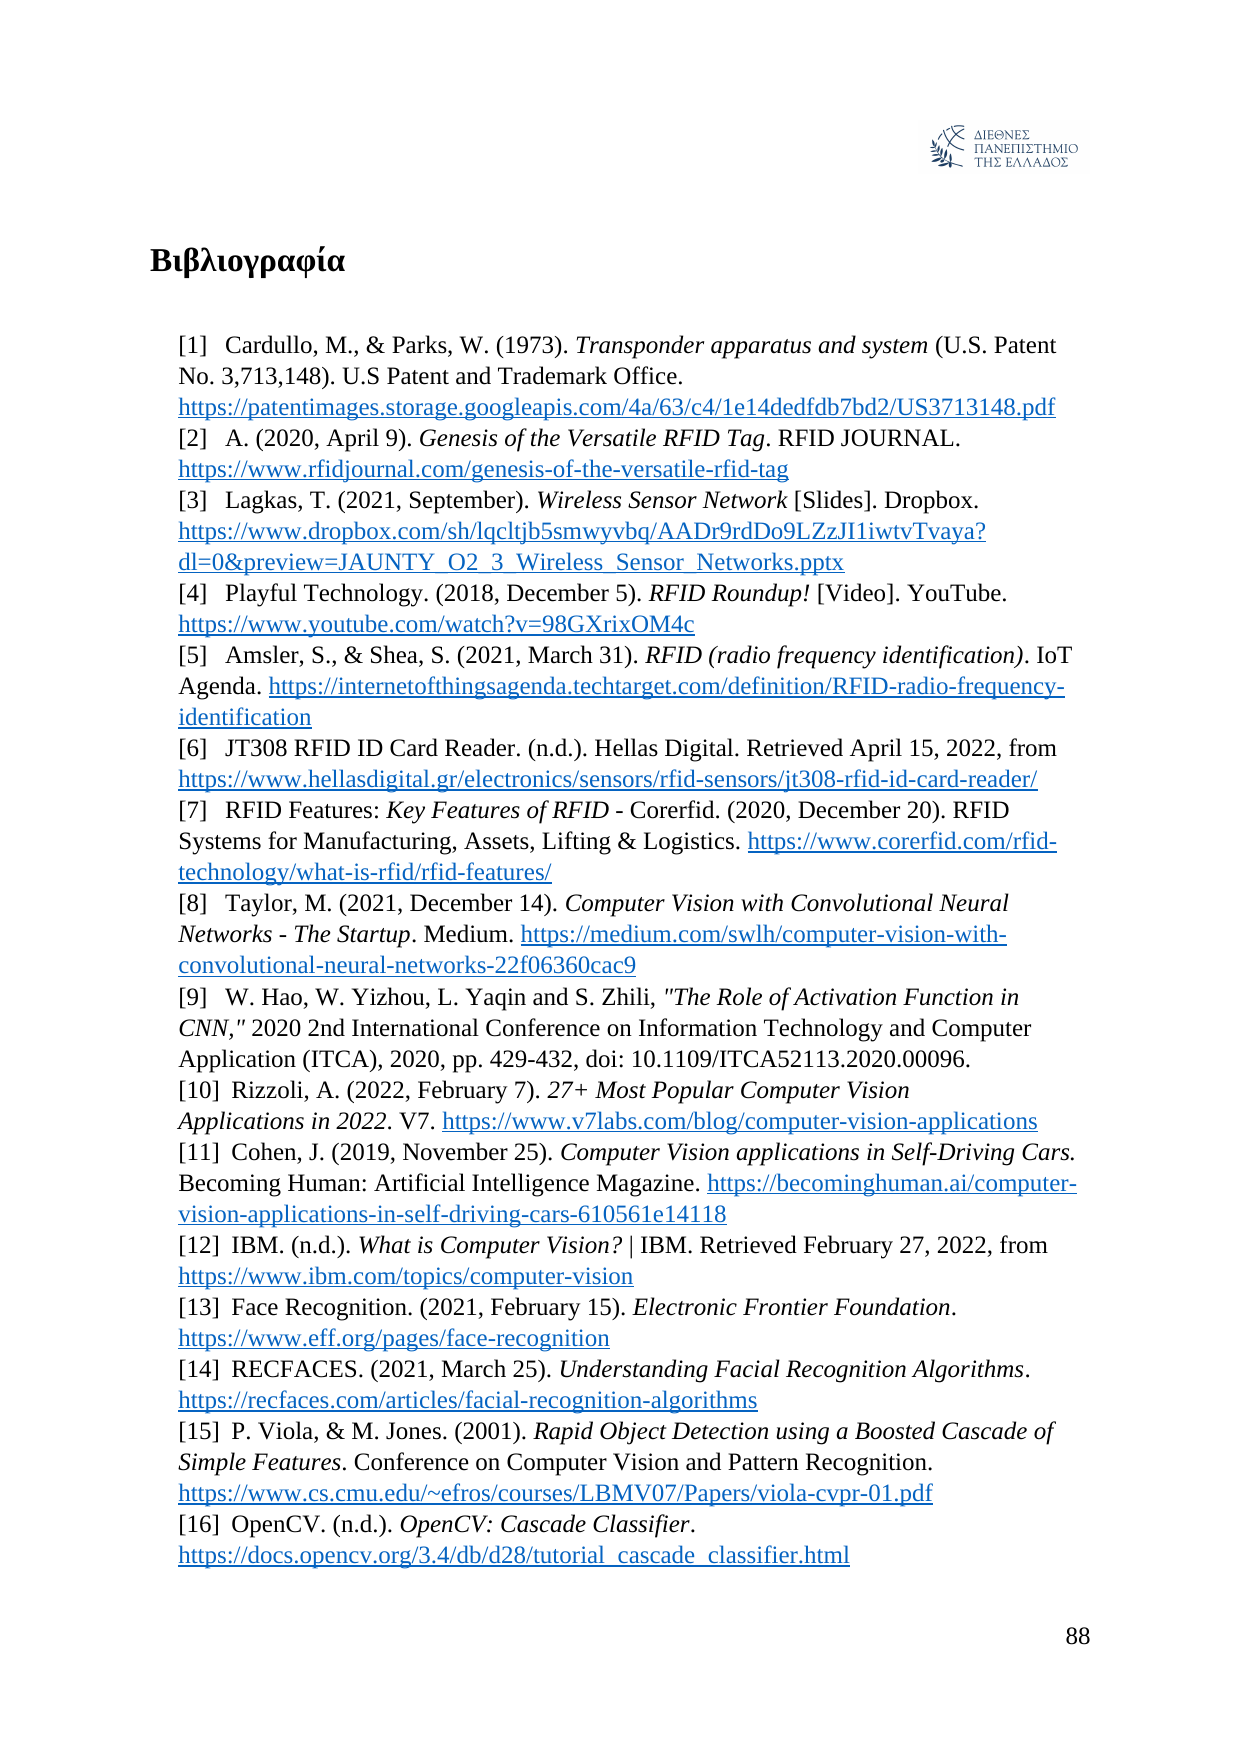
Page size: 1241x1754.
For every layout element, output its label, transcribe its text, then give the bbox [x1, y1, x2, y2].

list Cohen, J. (2019, November 25). Computer Vision applications in Self-Driving Cars. Becoming Human: Artificial Intelligence Magazine. https://becominghuman.ai/computer-vision-applications-in-self-driving-cars-610561e14118 [178, 1137, 1090, 1228]
list Cardullo, M., & Parks, W. (1973). Transponder apparatus and system (U.S. Patent No. 3,713,148). U.S Patent and Trademark Office. https://patentimages.storage.googleapis.com/4a/63/c4/1e14dedfdb7bd2/US3713148.pdf [178, 330, 1090, 421]
list IBM. (n.d.). What is Computer Vision? | IBM. Retrieved February 27, 2022, from https://www.ibm.com/topics/computer-vision [178, 1230, 1090, 1290]
list JT308 RFID ID Card Reader. (n.d.). Hellas Digital. Retrieved April 15, 2022, from https://www.hellasdigital.gr/electronics/sensors/rfid-sensors/jt308-rfid-id-card-reader/ [178, 733, 1090, 793]
list OpenCV. (n.d.). OpenCV: Cascade Classifier. https://docs.opencv.org/3.4/db/d28/tutorial_cascade_classifier.html [178, 1509, 1090, 1569]
list Face Recognition. (2021, February 15). Electronic Frontier Foundation. https://www.eff.org/pages/face-recognition [178, 1292, 1090, 1352]
list Lagkas, T. (2021, September). Wireless Sensor Network [Slides]. Dropbox. https://www.dropbox.com/sh/lqcltjb5smwyvbq/AADr9rdDo9LZzJI1iwtvTvaya?dl=0&preview=JAUNTY_O2_3_Wireless_Sensor_Networks.pptx [178, 485, 1090, 576]
list P. Viola, & M. Jones. (2001). Rapid Object Detection using a Boosted Cascade of Simple Features. Conference on Computer Vision and Pattern Recognition. https://www.cs.cmu.edu/~efros/courses/LBMV07/Papers/viola-cvpr-01.pdf [178, 1416, 1090, 1507]
list Playful Technology. (2018, December 5). RFID Roundup! [Video]. YouTube. https://www.youtube.com/watch?v=98GXrixOM4c [178, 578, 1090, 638]
list W. Hao, W. Yizhou, L. Yaqin and S. Zhili, "The Role of Activation Function in CNN," 2020 2nd International Conference on Information Technology and Computer Application (ITCA), 2020, pp. 429-432, doi: 10.1109/ITCA52113.2020.00096. [178, 982, 1090, 1072]
list A. (2020, April 9). Genesis of the Versatile RFID Tag. RFID JOURNAL. https://www.rfidjournal.com/genesis-of-the-versatile-rfid-tag [178, 423, 1090, 483]
list Rizzoli, A. (2022, February 7). 27+ Most Popular Computer Vision Applications in 2022. V7. https://www.v7labs.com/blog/computer-vision-applications [178, 1075, 1090, 1134]
picture [917, 120, 1091, 174]
subtitle Βιβλιογραφία [150, 241, 1090, 279]
list RFID Features: Key Features of RFID - Corerfid. (2020, December 20). RFID Systems for Manufacturing, Assets, Lifting & Logistics. https://www.corerfid.com/rfid-technology/what-is-rfid/rfid-features/ [178, 795, 1090, 886]
list RECFACES. (2021, March 25). Understanding Facial Recognition Algorithms. https://recfaces.com/articles/facial-recognition-algorithms [178, 1354, 1090, 1414]
list Taylor, M. (2021, December 14). Computer Vision with Convolutional Neural Networks - The Startup. Medium. https://medium.com/swlh/computer-vision-with-convolutional-neural-networks-22f06360cac9 [178, 888, 1090, 979]
list Amsler, S., & Shea, S. (2021, March 31). RFID (radio frequency identification). IoT Agenda. https://internetofthingsagenda.techtarget.com/definition/RFID-radio-frequency-identification [178, 640, 1090, 731]
